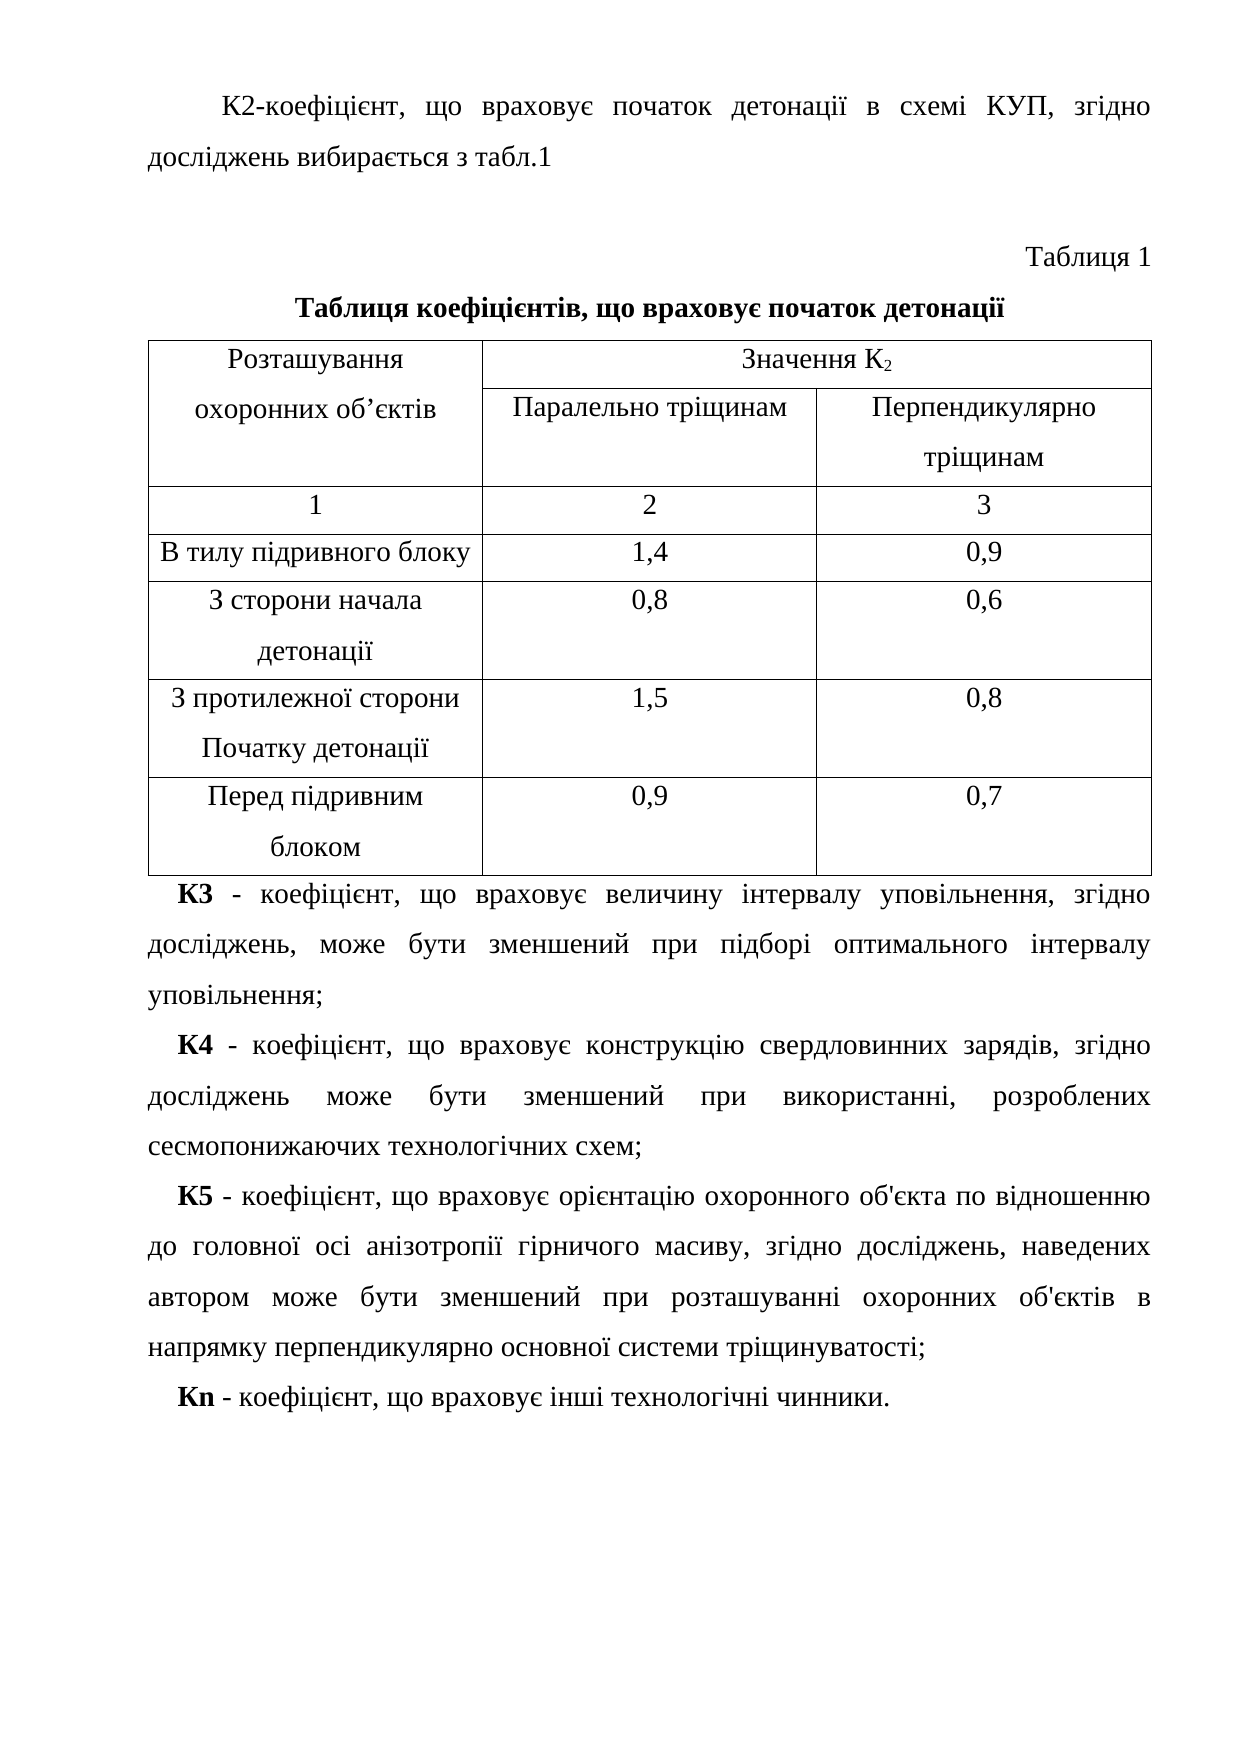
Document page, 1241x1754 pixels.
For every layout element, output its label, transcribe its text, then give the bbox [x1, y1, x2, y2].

text Кn - коефіцієнт, що враховує інші технологічні чинники. [148, 1379, 1152, 1413]
table_cell 0,8 [817, 680, 1151, 777]
table_cell 0,9 [817, 535, 1151, 581]
table_cell 1,5 [483, 680, 816, 777]
table_cell З сторони начала детонації [149, 582, 482, 679]
table_cell 3 [817, 487, 1151, 533]
table_cell 2 [483, 487, 816, 533]
text Таблиця коефіцієнтів, що враховує початок детонації [148, 290, 1152, 323]
table_cell 1 [149, 487, 482, 533]
table_cell Паралельно тріщинам [483, 389, 816, 486]
table_cell 0,9 [483, 778, 816, 875]
table_header Значення К2 [483, 341, 1151, 388]
text Таблиця 1 [148, 239, 1152, 273]
text К2-коефіцієнт, що враховує початок детонації в схемі КУП, згідно досліджень вибирається з табл.1 [148, 88, 1152, 172]
table_cell Перед підривним блоком [149, 778, 482, 875]
table_cell З протилежної сторони Початку детонації [149, 680, 482, 777]
table_cell Перпендикулярно тріщинам [817, 389, 1151, 486]
table_cell 0,6 [817, 582, 1151, 679]
table_cell 0,7 [817, 778, 1151, 875]
table_cell 0,8 [483, 582, 816, 679]
text К3 - коефіцієнт, що враховує величину інтервалу уповільнення, згідно досліджень, може бути зменшений при підборі оптимального інтервалу уповільнення; [148, 876, 1152, 1011]
table_cell 1,4 [483, 535, 816, 581]
table_cell В тилу підривного блоку [149, 535, 482, 581]
table_header Розташування охоронних об’єктів [149, 341, 482, 486]
text К4 - коефіцієнт, що враховує конструкцію свердловинних зарядів, згідно досліджень може бути зменшений при використанні, розроблених сесмопонижаючих технологічних схем; [148, 1027, 1152, 1161]
text К5 - коефіцієнт, що враховує орієнтацію охоронного об'єкта по відношенню до головної осі анізотропії гірничого масиву, згідно досліджень, наведених автором може бути зменшений при розташуванні охоронних об'єктів в напрямку перпендикулярно основної системи тріщинуватості; [148, 1178, 1152, 1363]
